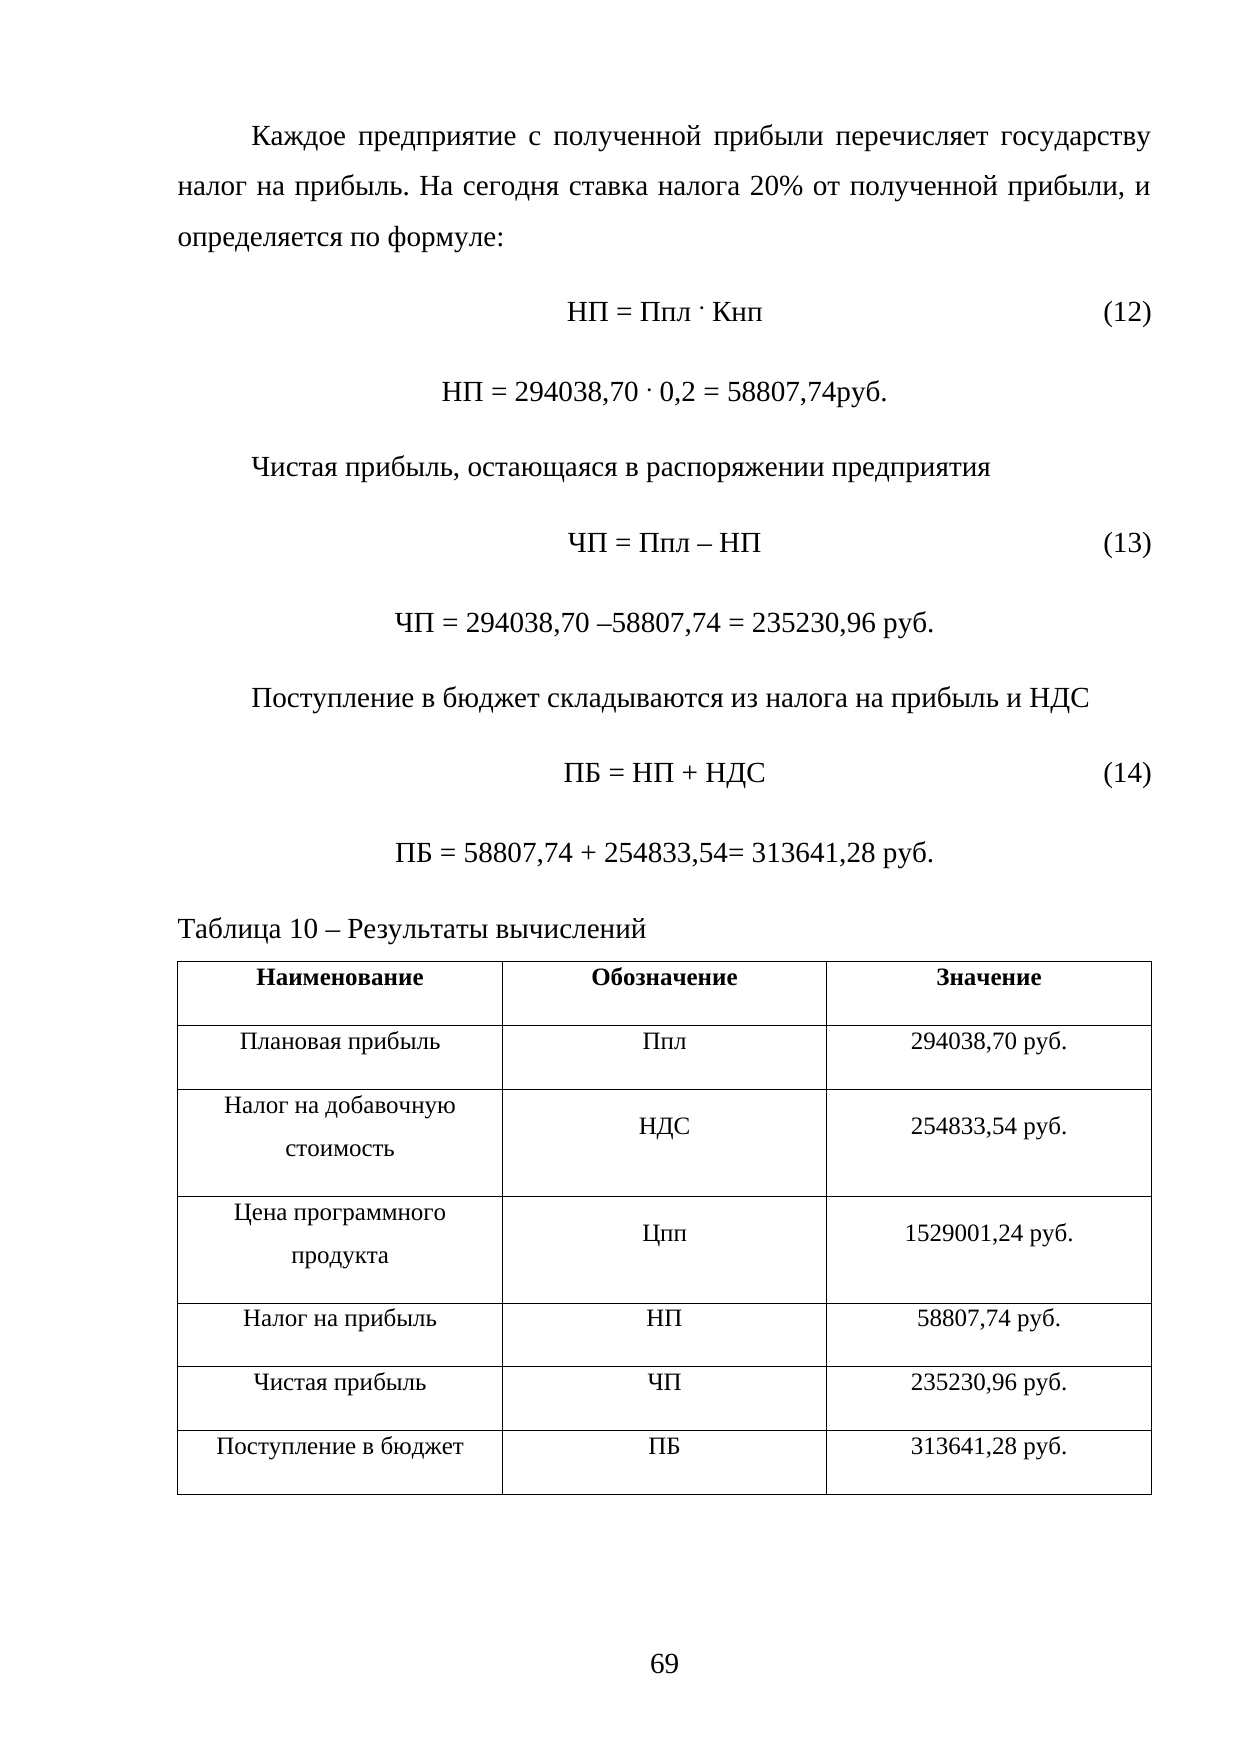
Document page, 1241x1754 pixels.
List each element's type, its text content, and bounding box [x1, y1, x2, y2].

table_cell НДС [503, 1090, 826, 1196]
table_cell Налог на добавочную стоимость [178, 1090, 502, 1196]
text ПБ = НП + НДС (14) [177, 756, 1152, 789]
table_cell 254833,54 руб. [827, 1090, 1151, 1196]
text ЧП = Ппл – НП (13) [177, 525, 1152, 558]
table_cell Цена программного продукта [178, 1197, 502, 1302]
text Таблица 10 – Результаты вычислений [177, 911, 1152, 944]
table_cell 58807,74 руб. [827, 1304, 1151, 1366]
text Поступление в бюджет складываются из налога на прибыль и НДС [177, 680, 1152, 714]
table_cell 235230,96 руб. [827, 1367, 1151, 1430]
table_cell 294038,70 руб. [827, 1026, 1151, 1089]
text Чистая прибыль, остающаяся в распоряжении предприятия [177, 449, 1152, 483]
table_cell Поступление в бюджет [178, 1431, 502, 1494]
text НП = Ппл Кнп (12) [177, 294, 1152, 328]
table_header Значение [827, 962, 1151, 1025]
text ПБ = 58807,74 + 254833,54= 313641,28 руб. [177, 836, 1152, 869]
table_cell 313641,28 руб. [827, 1431, 1151, 1494]
table_cell ЧП [503, 1367, 826, 1430]
table_cell Цпп [503, 1197, 826, 1302]
table_cell ПБ [503, 1431, 826, 1494]
table_cell 1529001,24 руб. [827, 1197, 1151, 1302]
table_header Обозначение [503, 962, 826, 1025]
table_cell Ппл [503, 1026, 826, 1089]
table_cell Чистая прибыль [178, 1367, 502, 1430]
table_cell НП [503, 1304, 826, 1366]
table_cell Плановая прибыль [178, 1026, 502, 1089]
text Каждое предприятие с полученной прибыли перечисляет государству налог на прибыль. На сегодня ставка налога 20% от полученной прибыли, и определяется по формуле: [177, 118, 1152, 252]
table_header Наименование [178, 962, 502, 1025]
table_cell Налог на прибыль [178, 1304, 502, 1366]
text НП = 294038,70 0,2 = 58807,74руб. [177, 374, 1152, 408]
text ЧП = 294038,70 –58807,74 = 235230,96 руб. [177, 605, 1152, 638]
